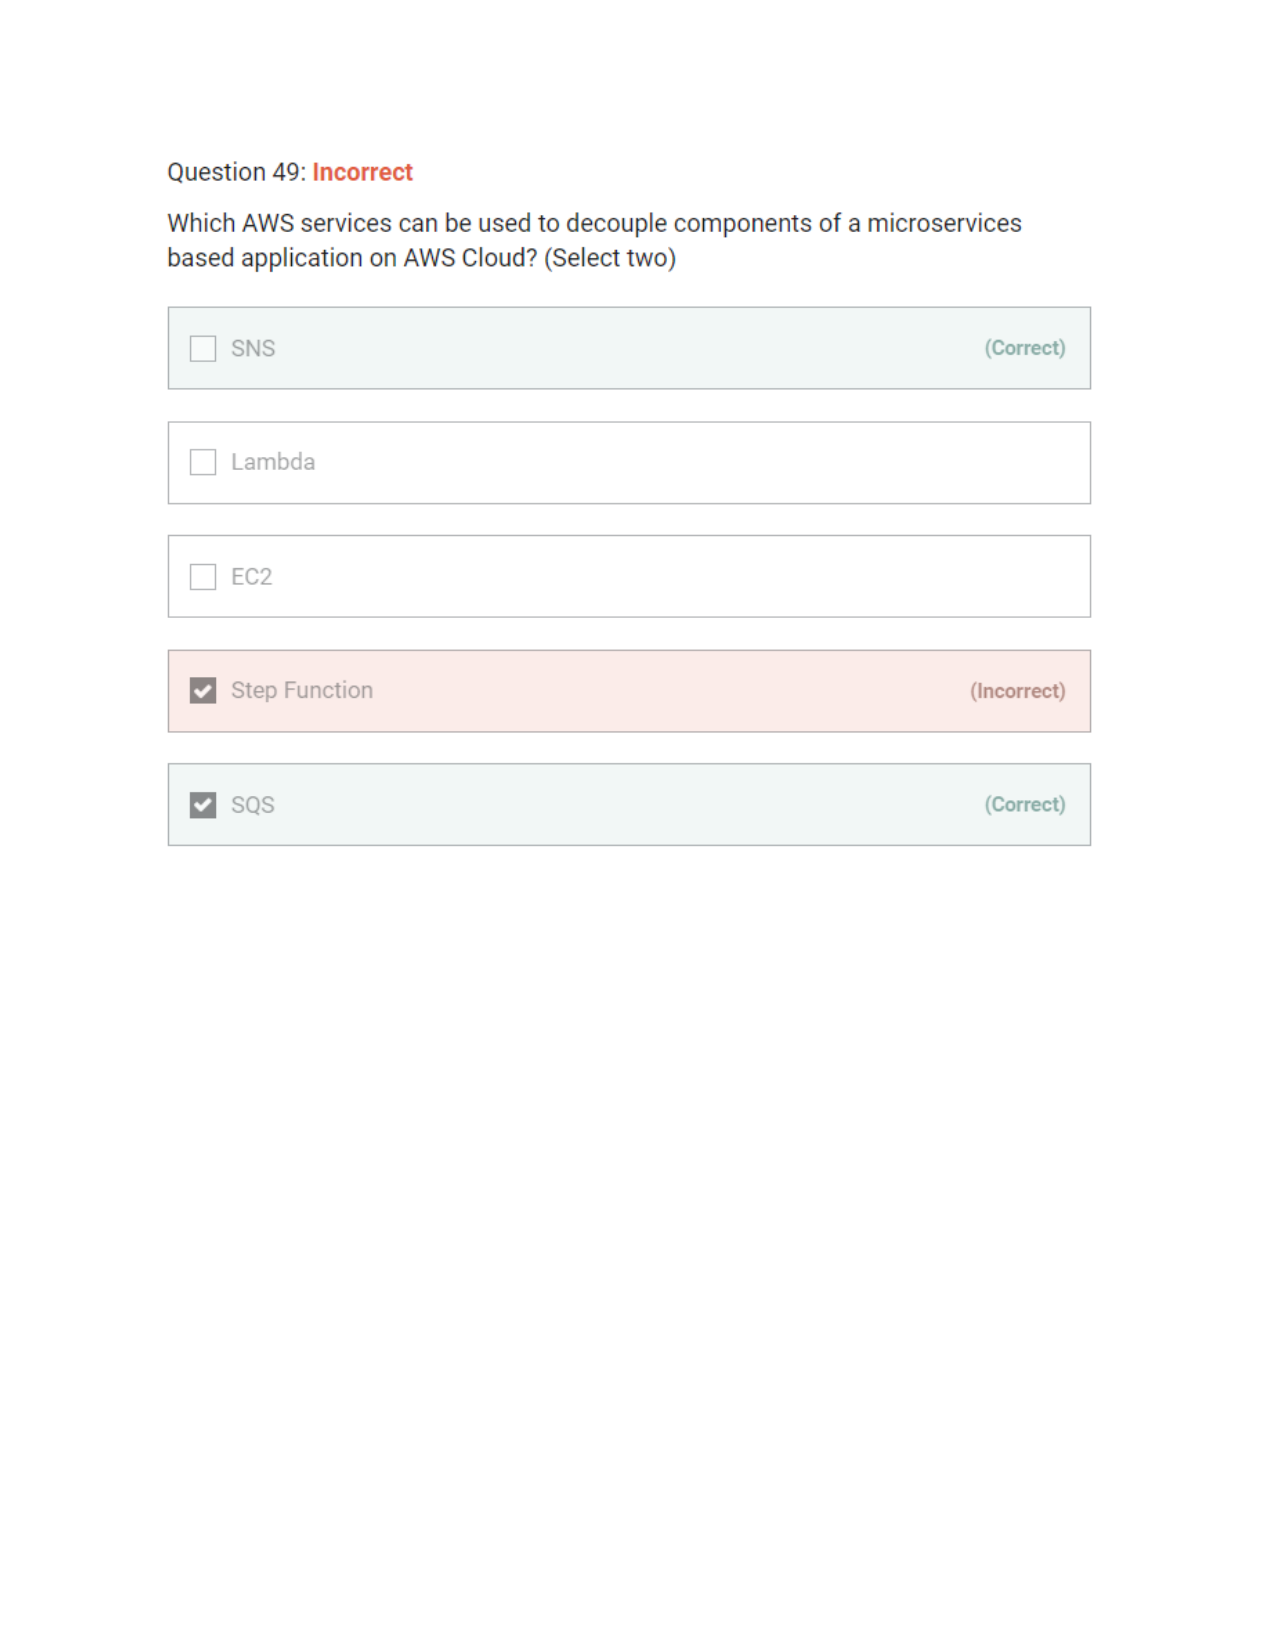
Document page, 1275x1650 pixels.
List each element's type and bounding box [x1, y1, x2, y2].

picture [150, 150, 1125, 867]
